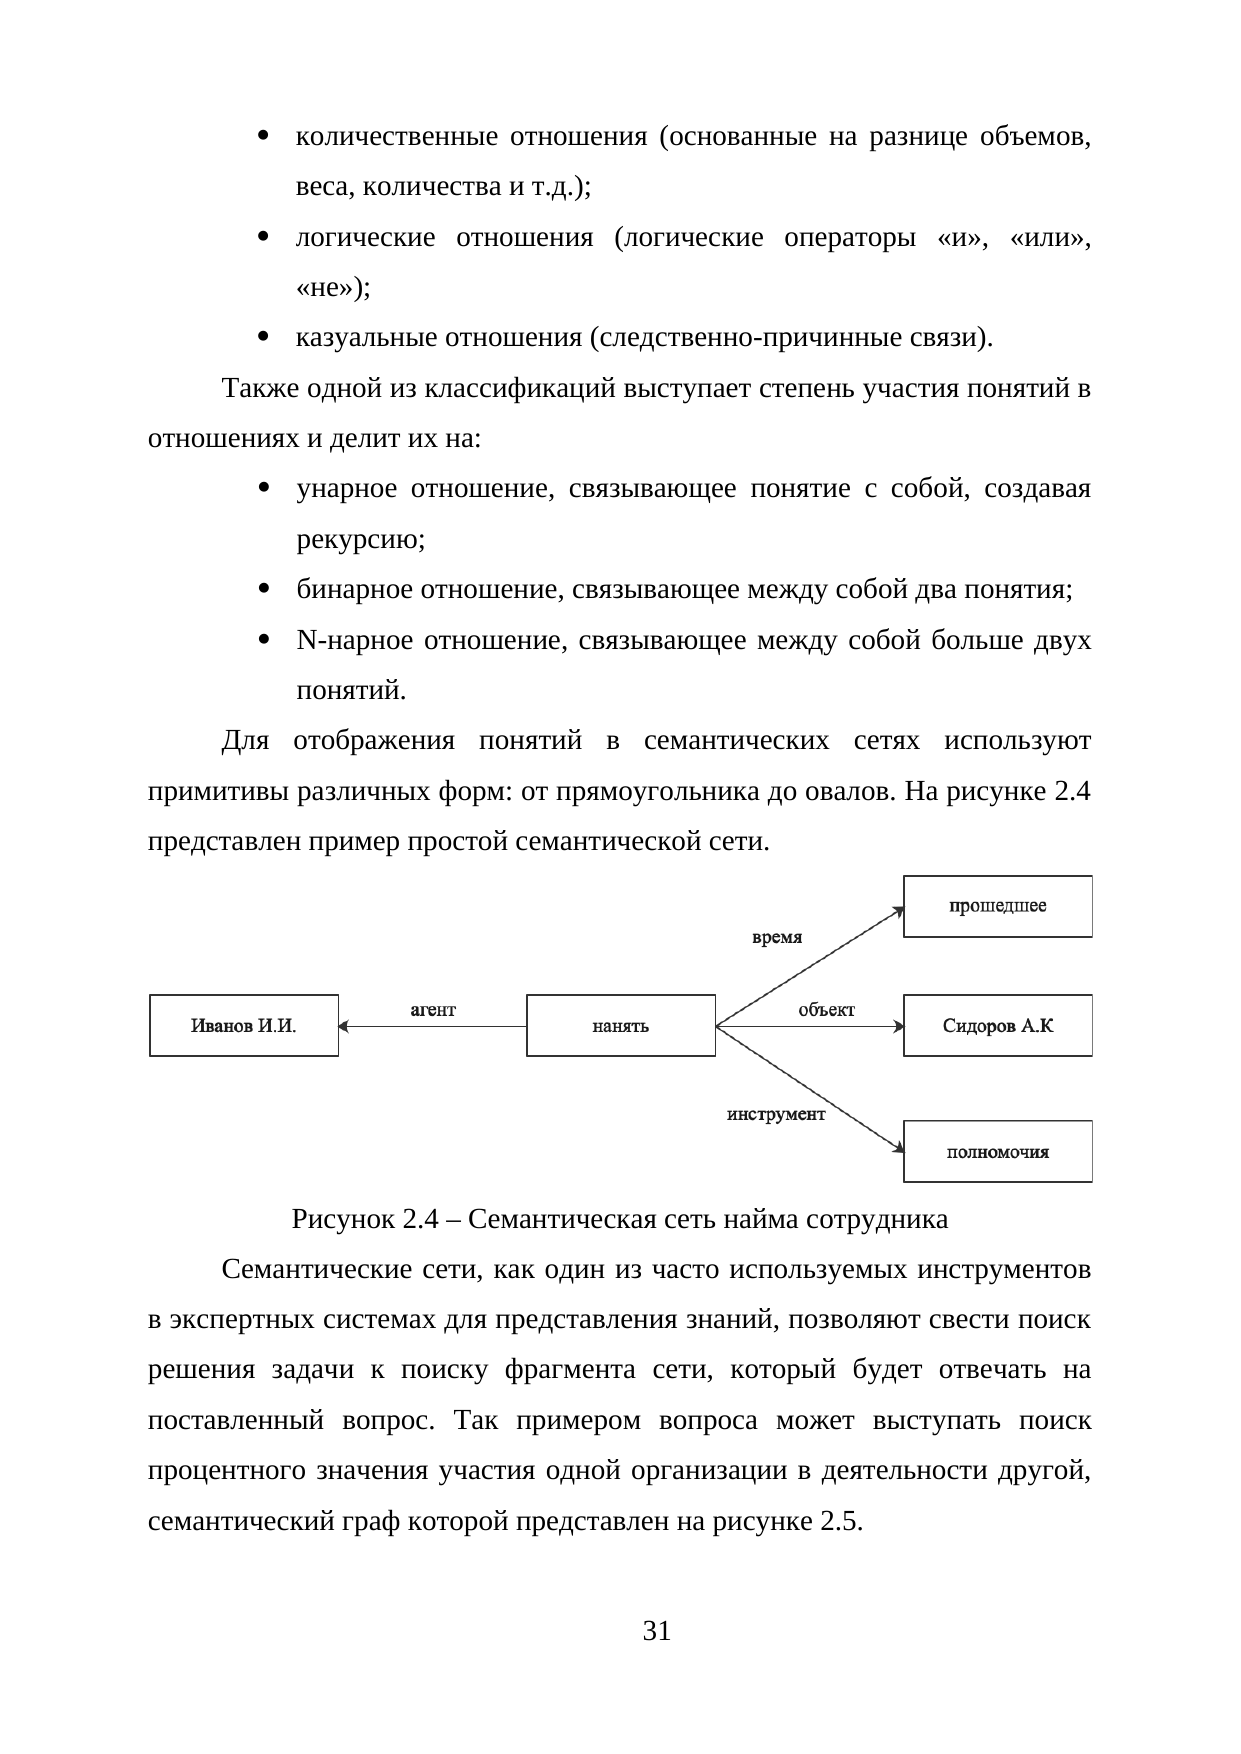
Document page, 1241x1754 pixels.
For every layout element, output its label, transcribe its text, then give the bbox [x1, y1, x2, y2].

list Рисунок 2.4 – Семантическая сеть найма сотрудника [148, 1201, 1092, 1234]
list N-нарное отношение, связывающее между собой больше двух понятий. [259, 622, 1092, 706]
list унарное отношение, связывающее понятие с собой, создавая рекурсию; [259, 471, 1092, 554]
list бинарное отношение, связывающее между собой два понятия; [259, 571, 1092, 605]
list количественные отношения (основанные на разнице объемов, веса, количества и т.д.); [258, 118, 1092, 202]
list казуальные отношения (следственно-причинные связи). [258, 319, 1092, 353]
picture [147, 873, 1093, 1184]
list логические отношения (логические операторы «и», «или», «не»); [258, 219, 1092, 303]
list Также одной из классификаций выступает степень участия понятий в отношениях и делит их на: [148, 370, 1092, 454]
list Семантические сети, как один из часто используемых инструментов в экспертных системах для представления знаний, позволяют свести поиск решения задачи к поиску фрагмента сети, который будет отвечать на поставленный вопрос. Так примером вопроса может выступать поиск процентного значения участия одной организации в деятельности другой, семантический граф которой представлен на рисунке 2.5. [148, 1251, 1092, 1536]
list Для отображения понятий в семантических сетях используют примитивы различных форм: от прямоугольника до овалов. На рисунке 2.4 представлен пример простой семантической сети. [148, 722, 1092, 857]
